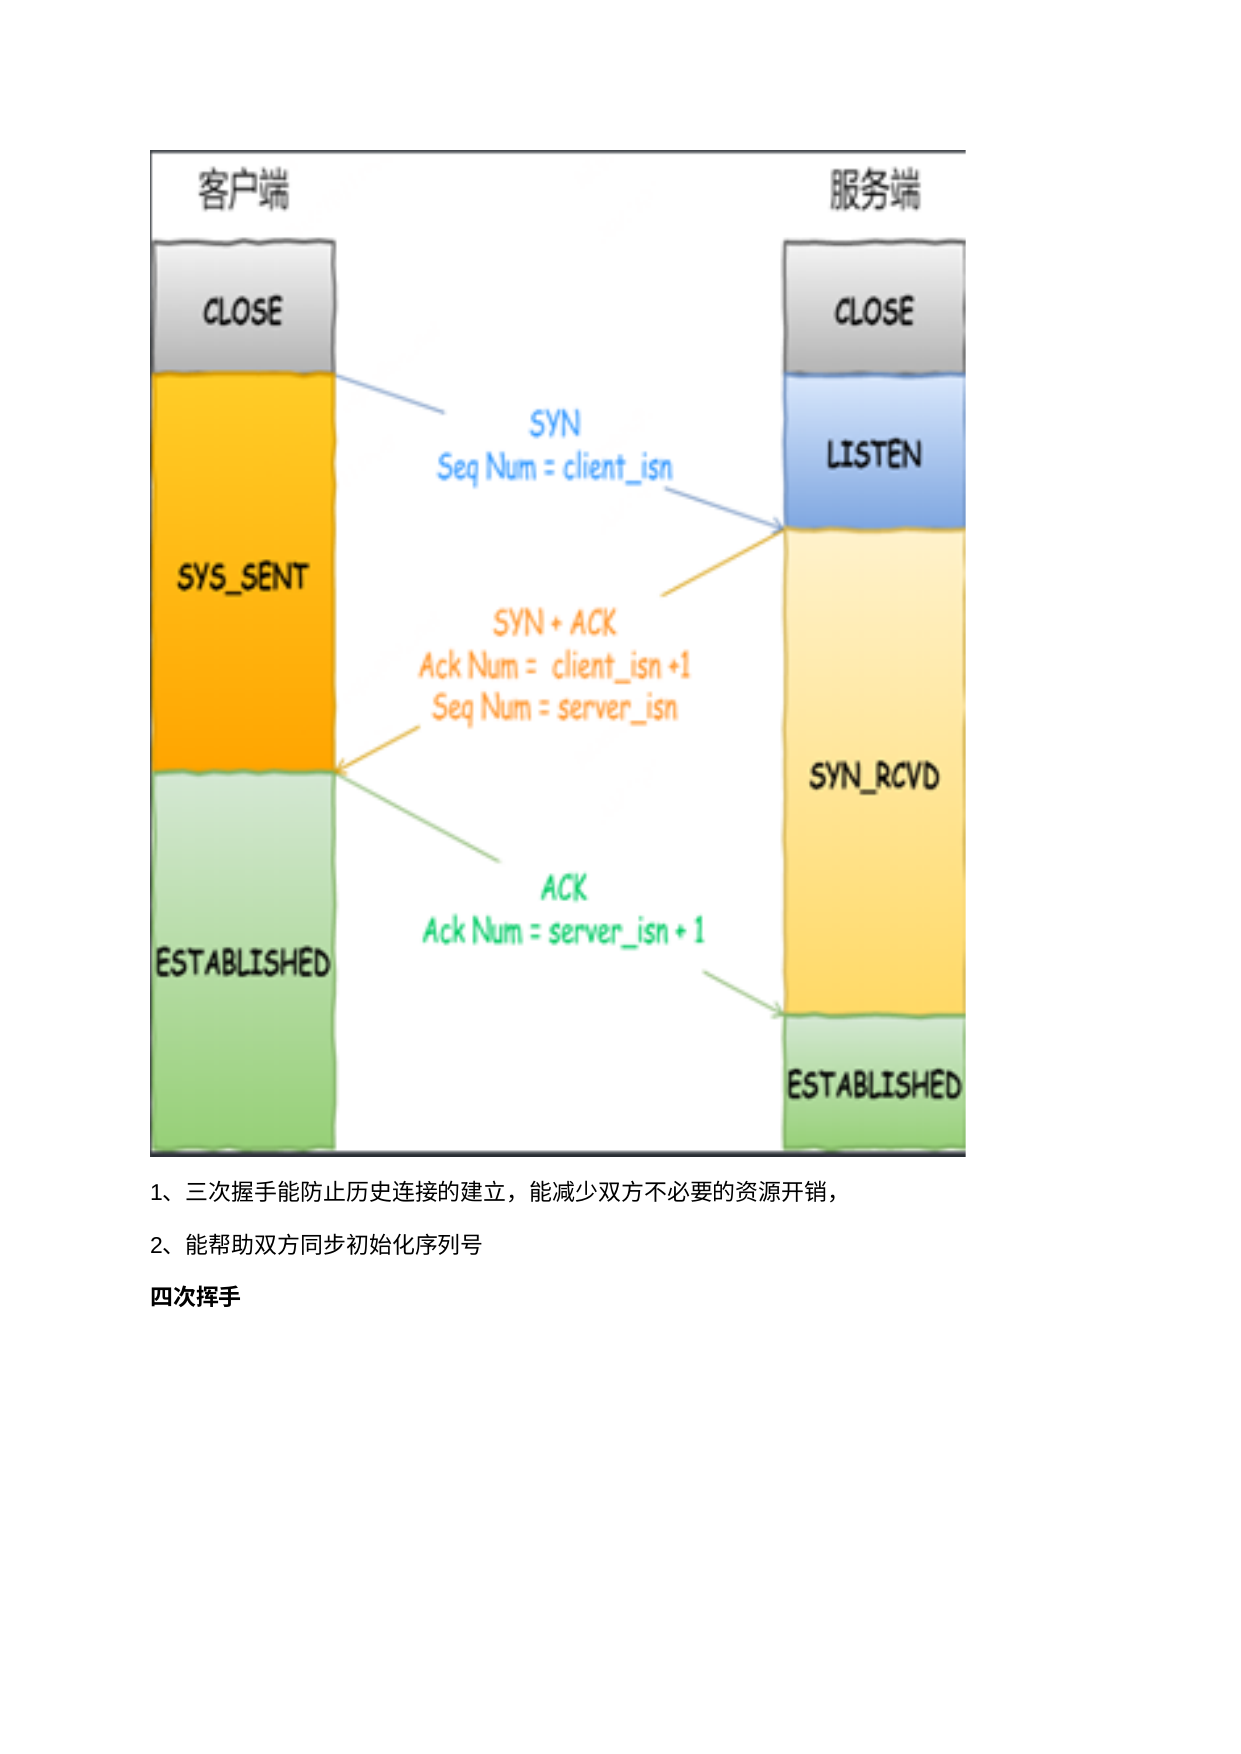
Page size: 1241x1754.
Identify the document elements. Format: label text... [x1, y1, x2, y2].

text 四次挥手 [150, 1279, 1090, 1312]
text 2、能帮助双⽅同步初始化序列号 [150, 1227, 1090, 1260]
picture [150, 150, 966, 1157]
text 1、三次握⼿能防⽌历史连接的建⽴，能减少双⽅不必要的资源开销， [150, 1174, 1090, 1207]
